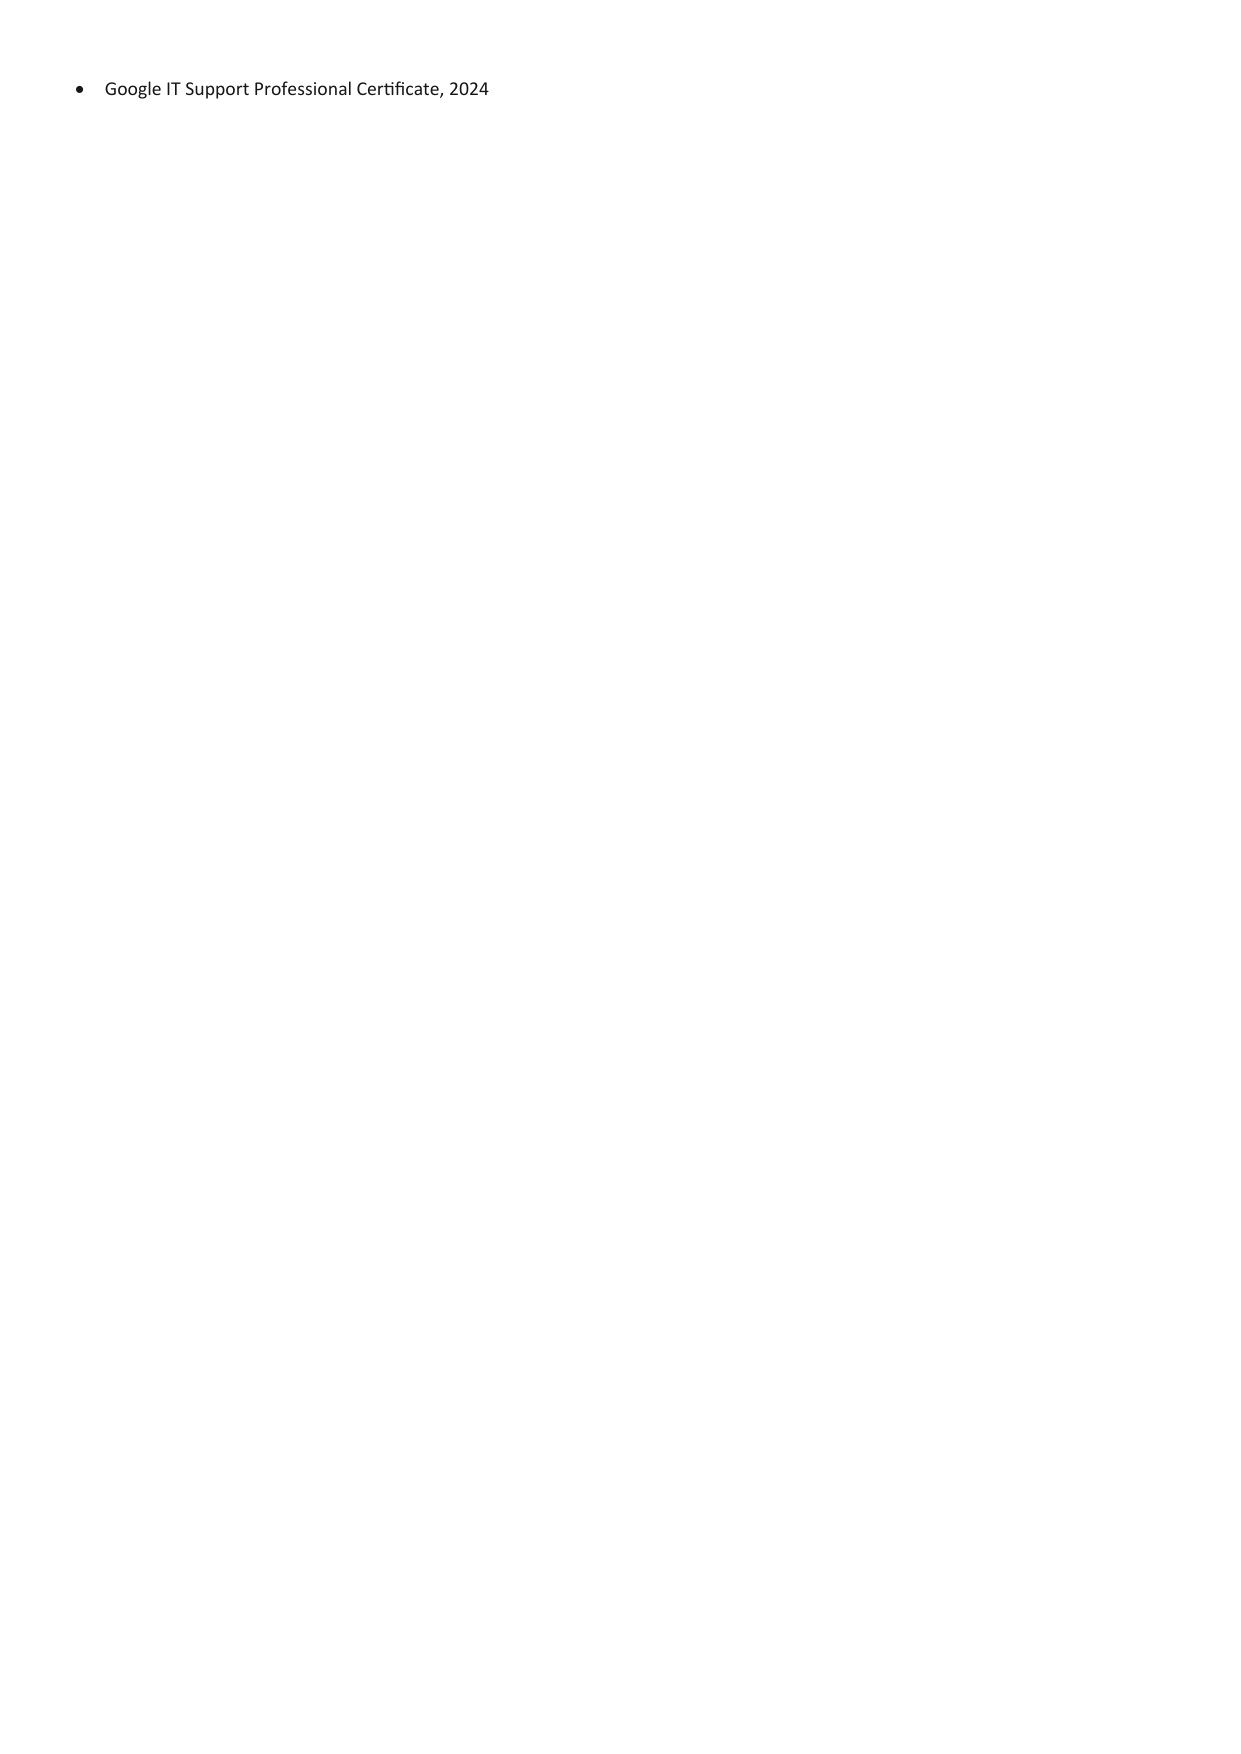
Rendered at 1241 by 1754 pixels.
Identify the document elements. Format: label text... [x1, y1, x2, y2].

list Google IT Support Professional Certificate, 2024 [75, 75, 1156, 100]
